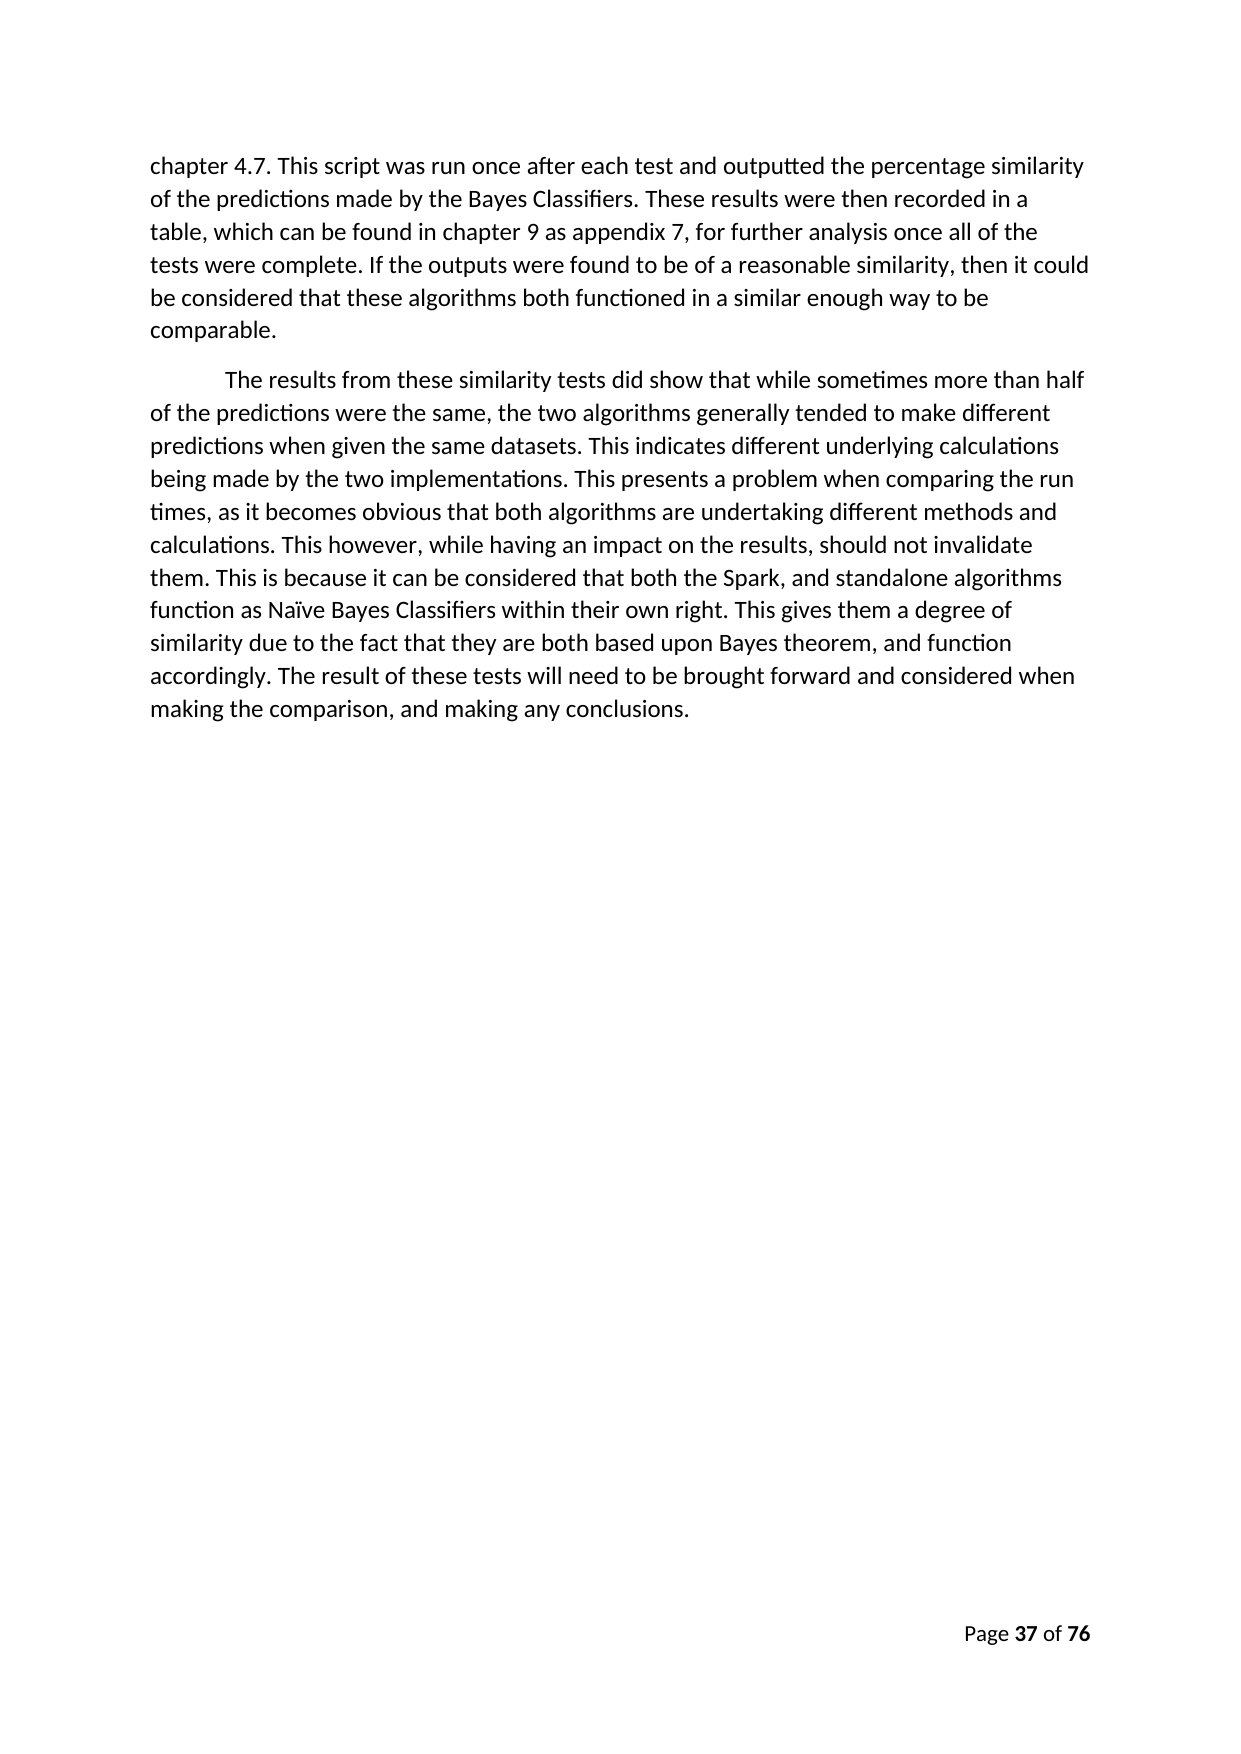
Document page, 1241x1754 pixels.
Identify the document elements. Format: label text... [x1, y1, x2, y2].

text The results from these similarity tests did show that while sometimes more than half of the predictions were the same, the two algorithms generally tended to make different predictions when given the same datasets. This indicates different underlying calculations being made by the two implementations. This presents a problem when comparing the run times, as it becomes obvious that both algorithms are undertaking different methods and calculations. This however, while having an impact on the results, should not invalidate them. This is because it can be considered that both the Spark, and standalone algorithms function as Naïve Bayes Classifiers within their own right. This gives them a degree of similarity due to the fact that they are both based upon Bayes theorem, and function accordingly. The result of these tests will need to be brought forward and considered when making the comparison, and making any conclusions. [150, 364, 1090, 724]
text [150, 150, 1090, 345]
